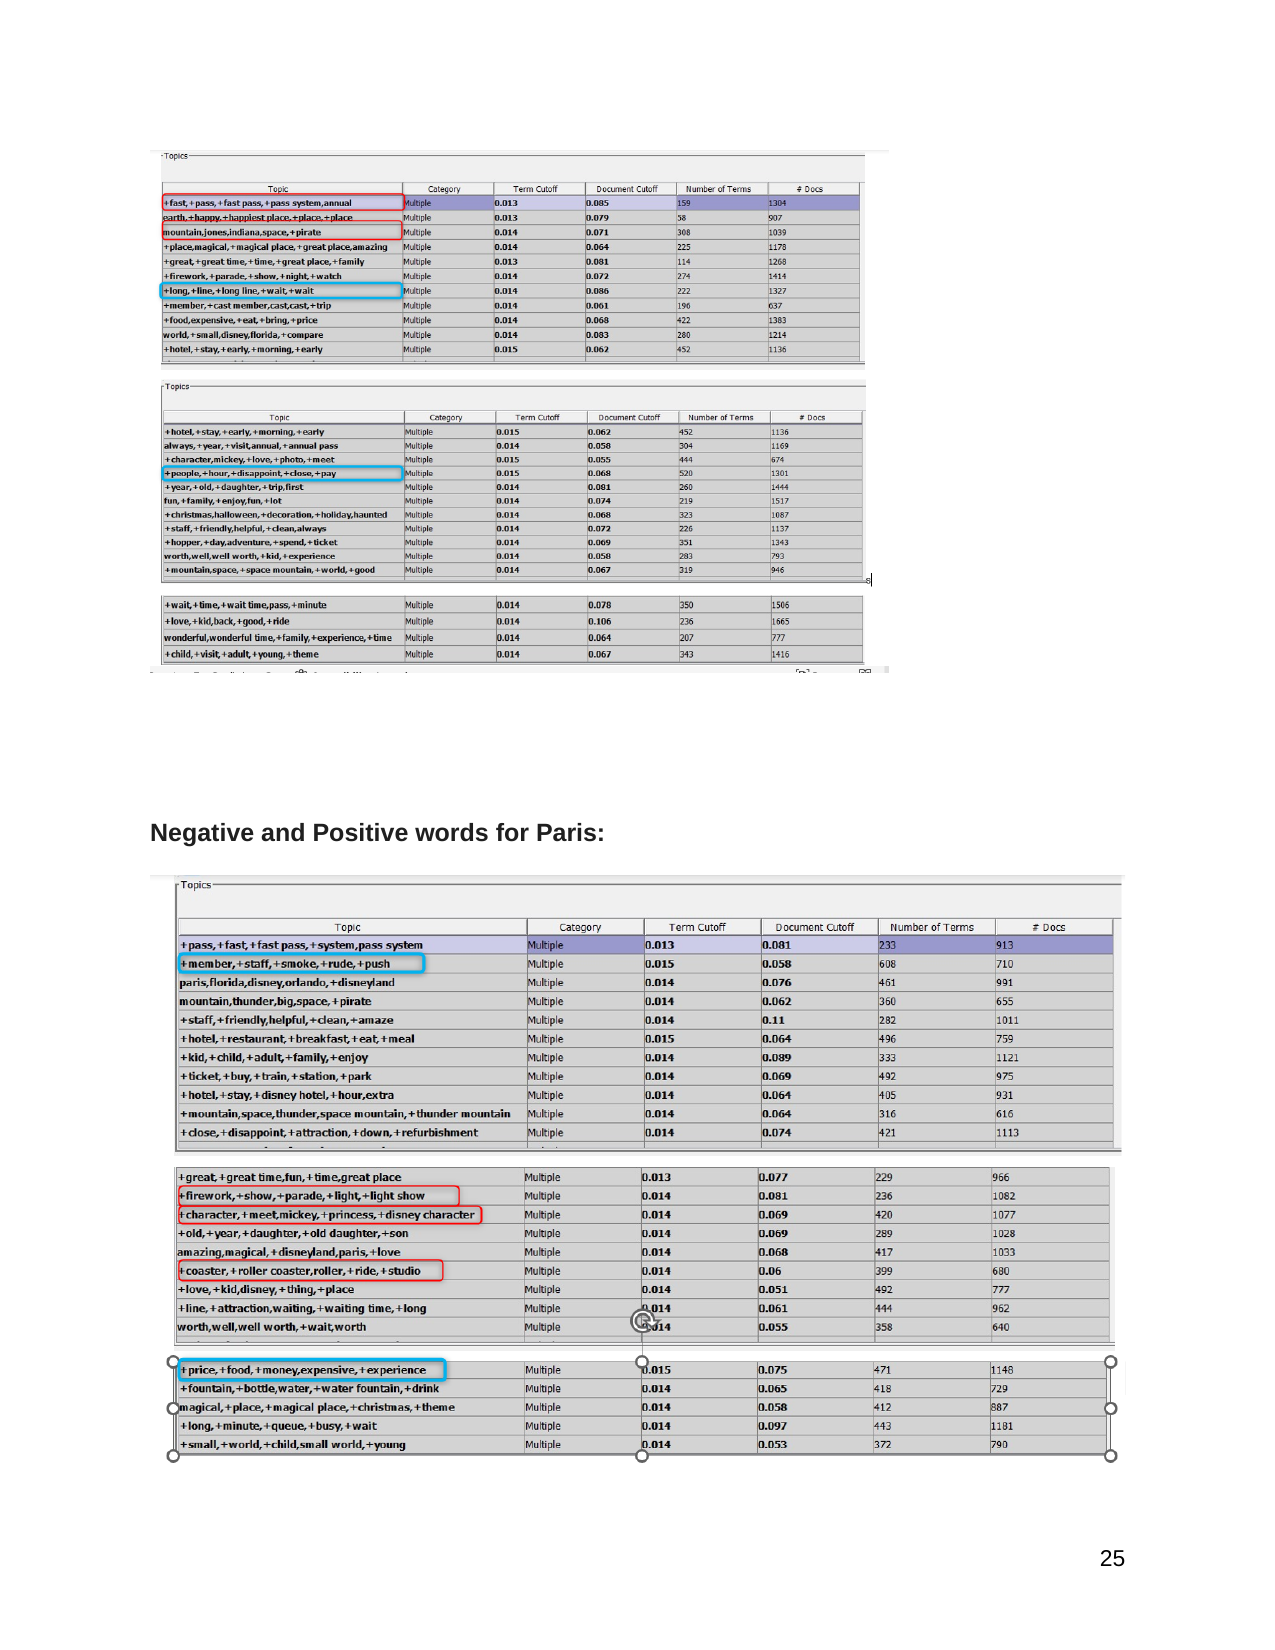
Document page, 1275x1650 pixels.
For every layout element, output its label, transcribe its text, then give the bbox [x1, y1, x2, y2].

picture [150, 875, 1125, 1480]
picture [150, 150, 889, 673]
text Negative and Positive words for Paris: [150, 817, 1125, 846]
